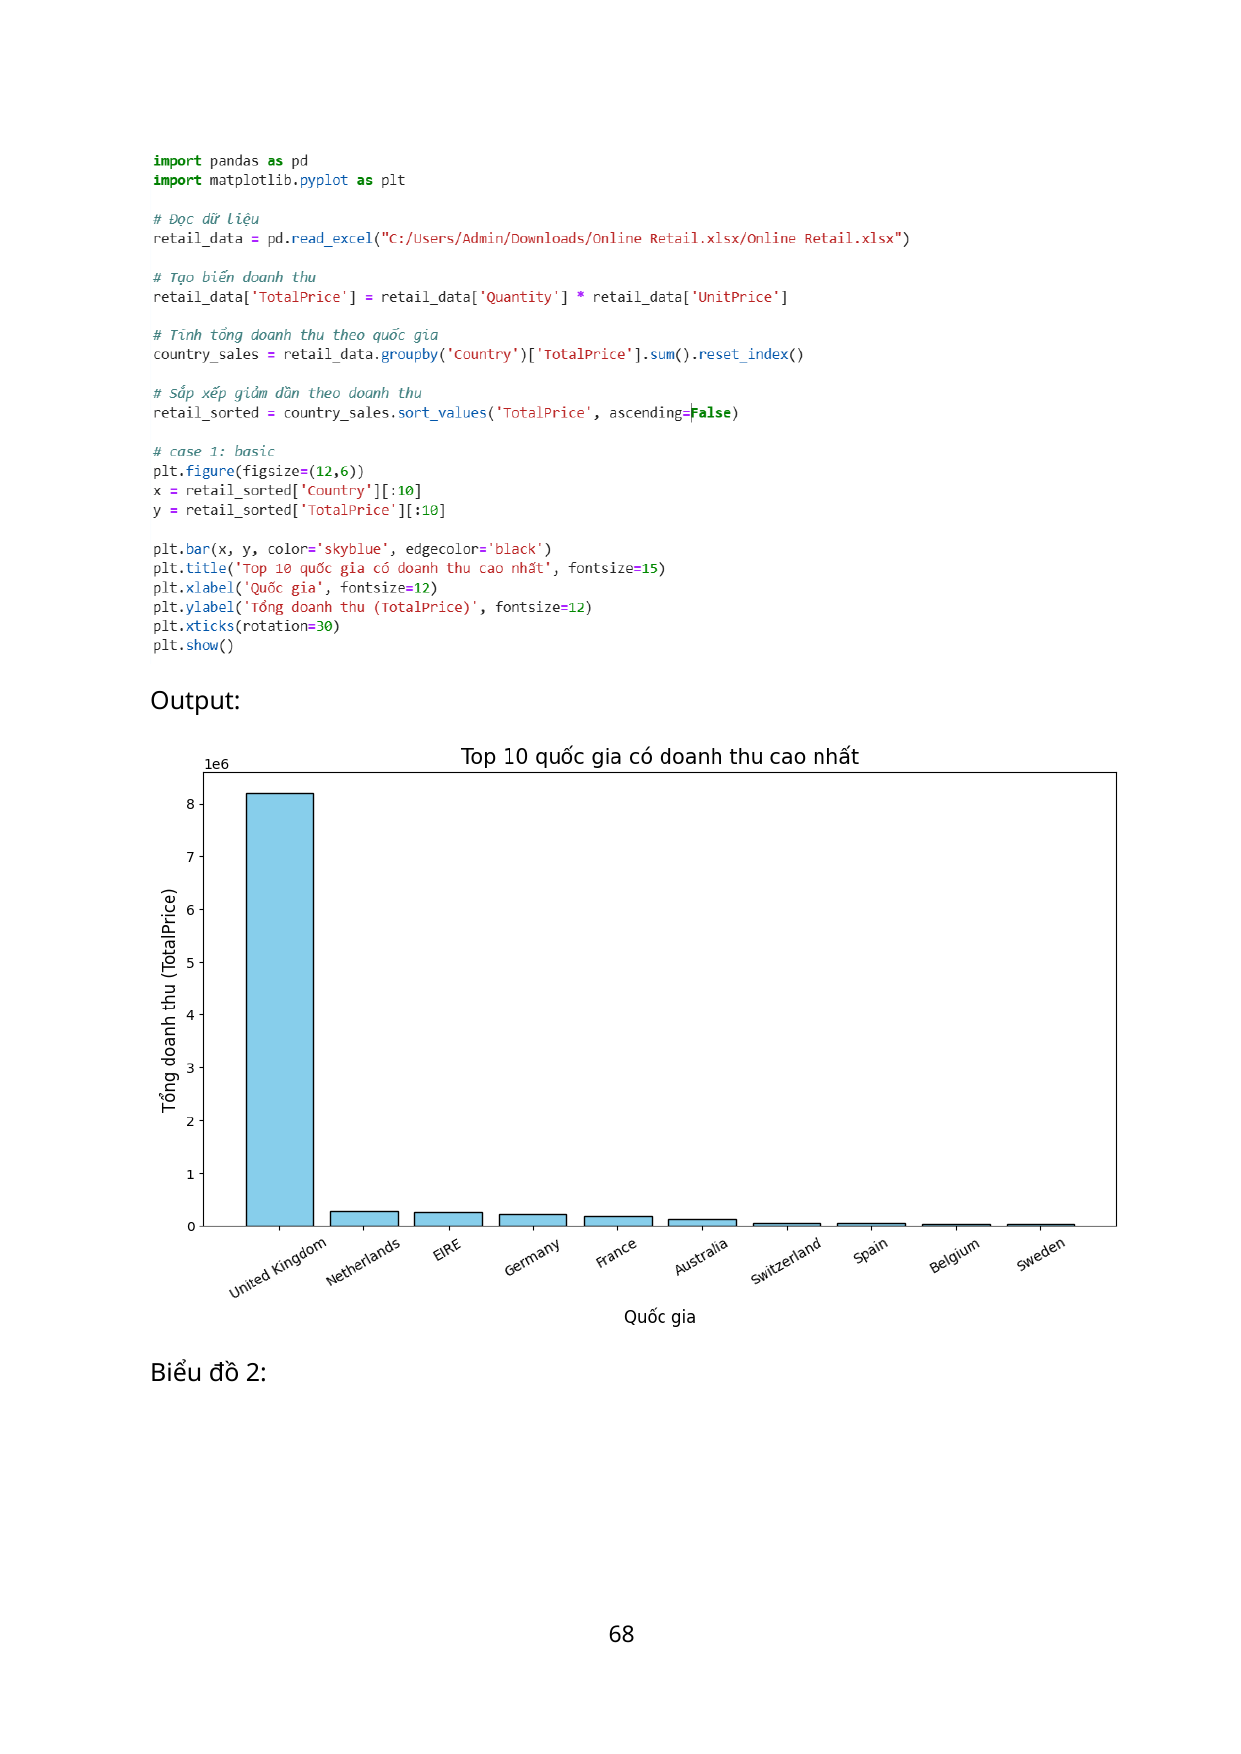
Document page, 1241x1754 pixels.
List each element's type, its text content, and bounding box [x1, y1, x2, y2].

picture [150, 150, 1125, 664]
picture [150, 736, 1125, 1336]
text Output: [150, 683, 1093, 717]
text Biểu đồ 2: [150, 1355, 1093, 1389]
